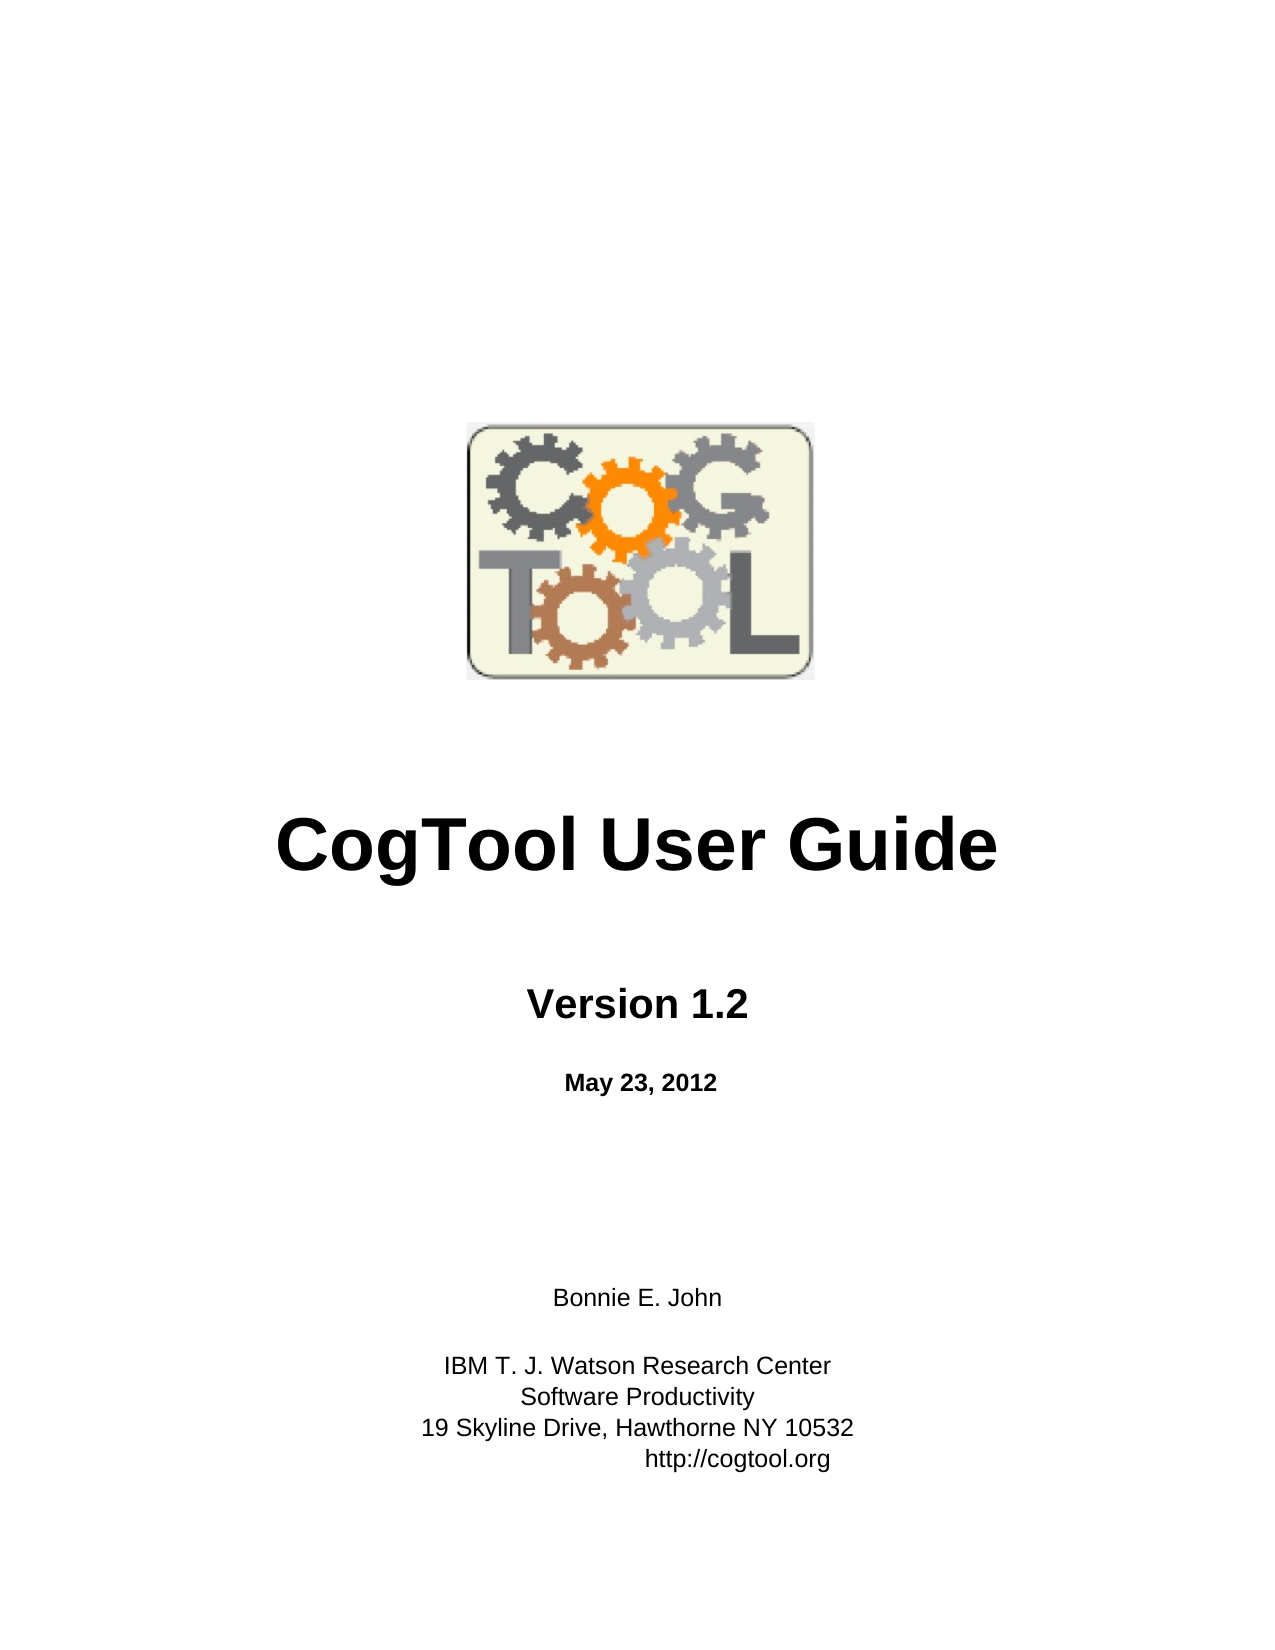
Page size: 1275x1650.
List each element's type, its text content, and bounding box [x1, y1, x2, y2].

text 19 Skyline Drive, Hawthorne NY 10532 [113, 1413, 1162, 1442]
text CogTool User Guide [113, 800, 1162, 887]
picture [466, 422, 815, 680]
text Software Productivity [113, 1382, 1162, 1411]
text http://cogtool.org [544, 1444, 831, 1473]
text May 23, 2012 [112, 1068, 1162, 1097]
text Version 1.2 [113, 980, 1162, 1028]
text IBM T. J. Watson Research Center [113, 1351, 1162, 1380]
text Bonnie E. John [113, 1283, 1162, 1312]
